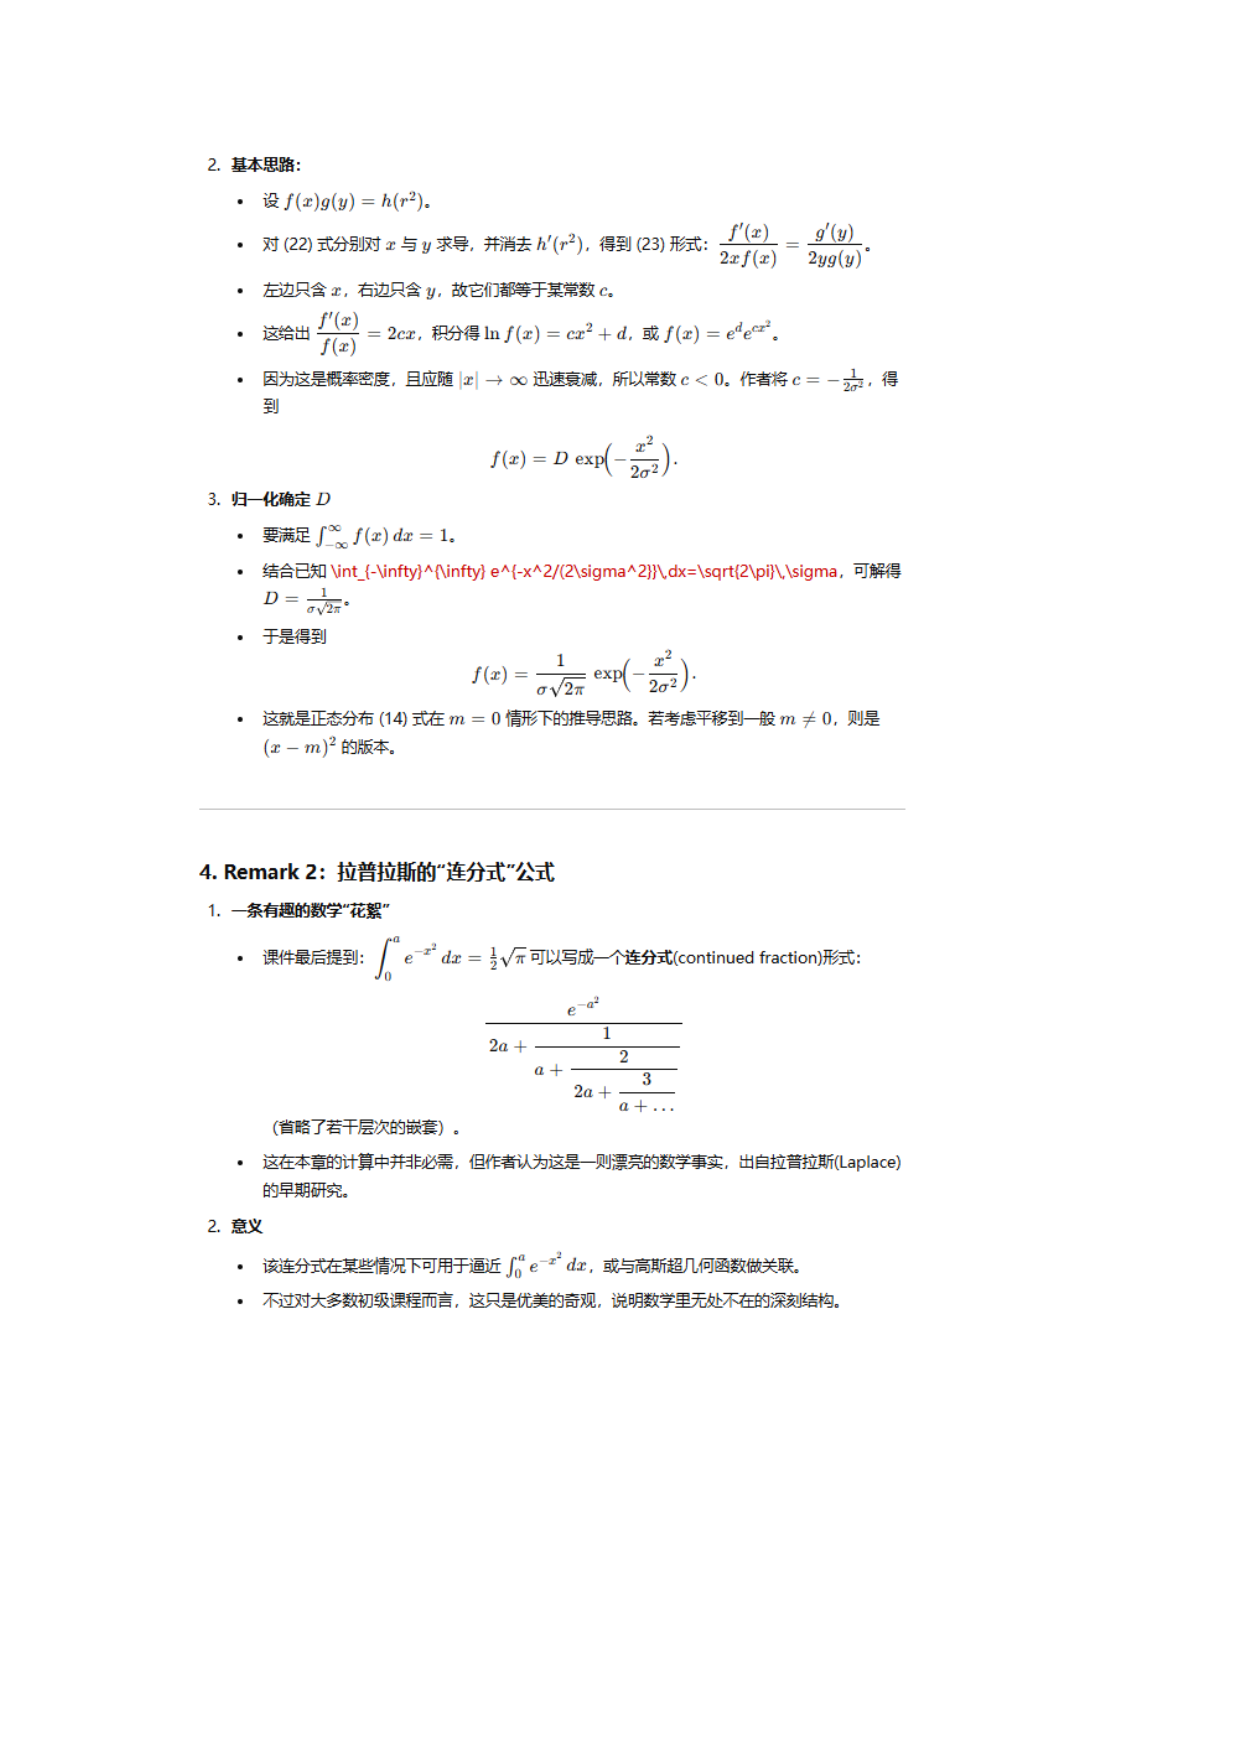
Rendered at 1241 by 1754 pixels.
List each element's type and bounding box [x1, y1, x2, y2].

picture [187, 152, 1053, 1319]
